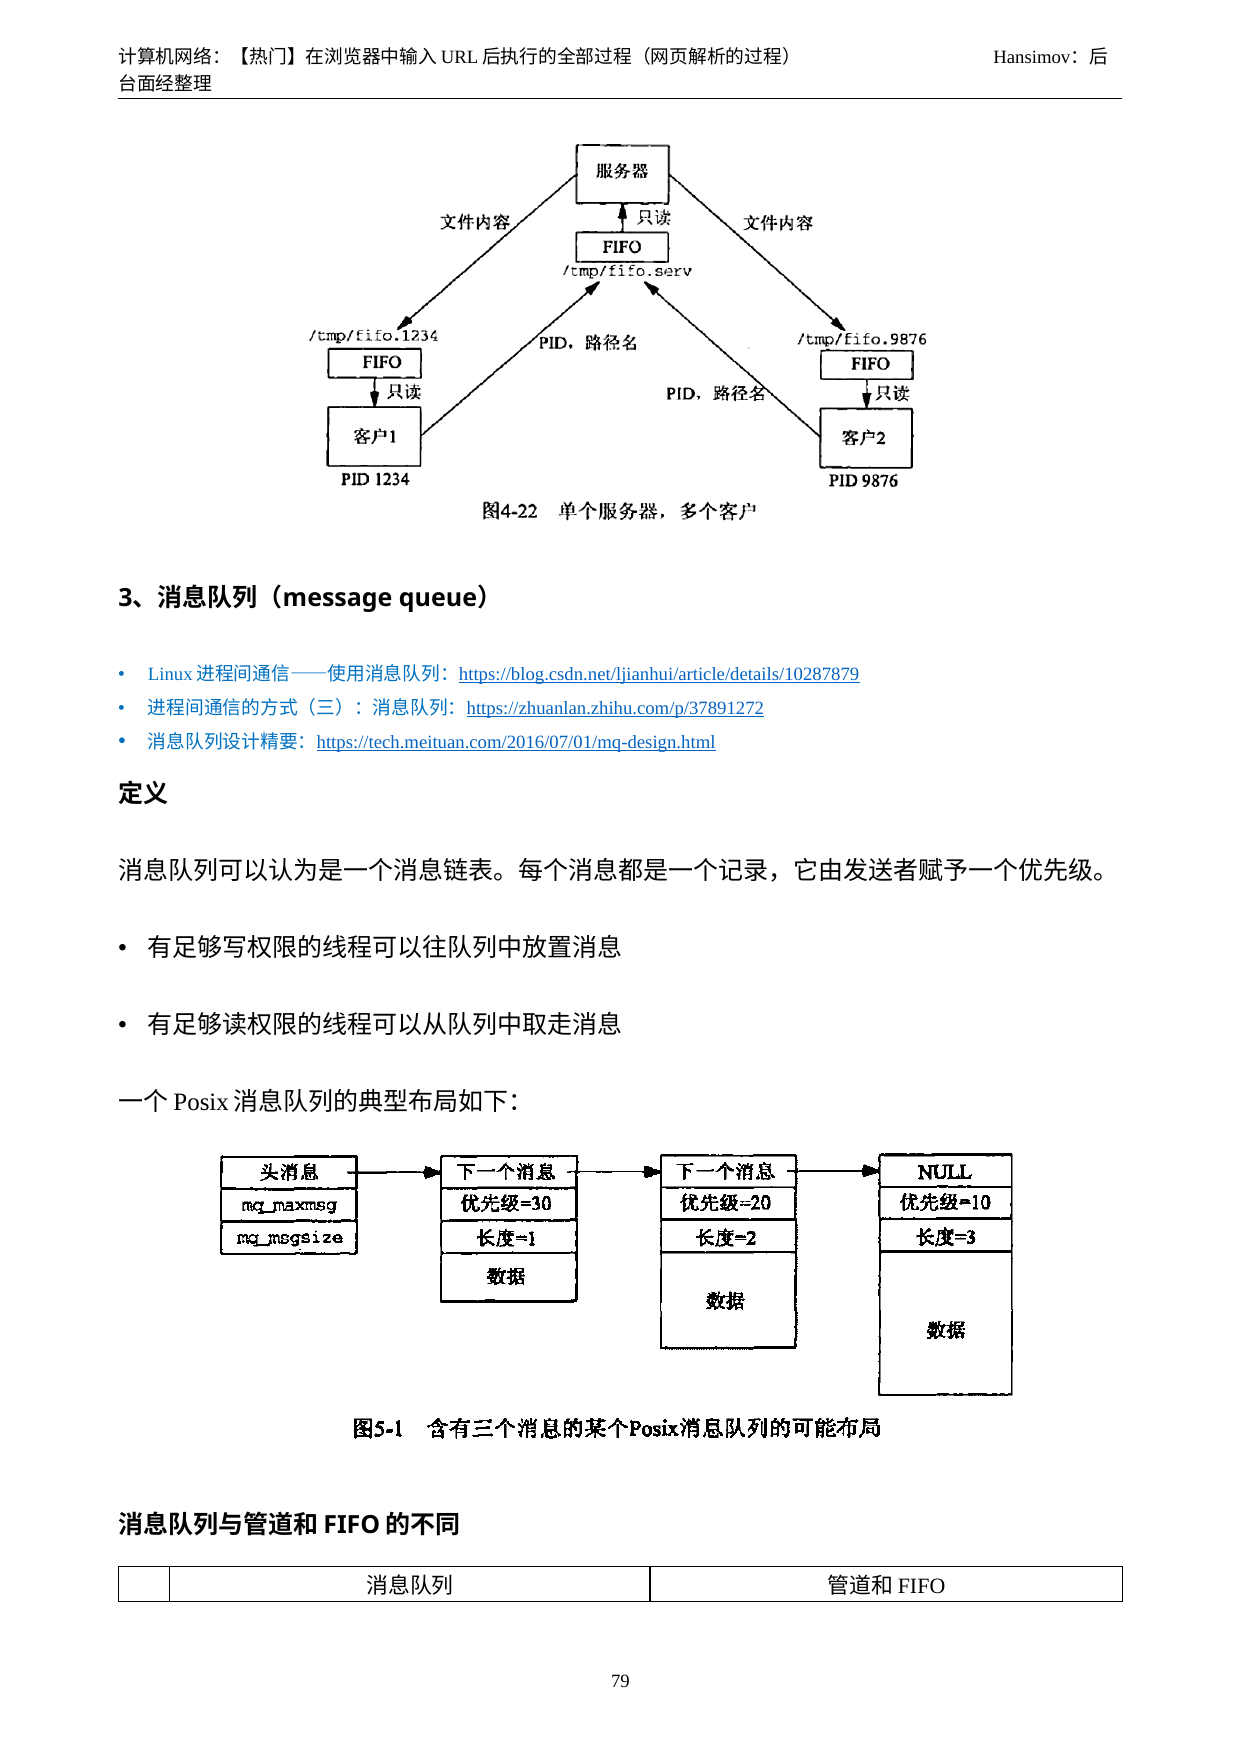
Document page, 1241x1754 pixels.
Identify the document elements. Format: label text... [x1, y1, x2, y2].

subtitle 定义 [118, 757, 1122, 825]
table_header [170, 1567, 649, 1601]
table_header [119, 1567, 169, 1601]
picture [295, 129, 945, 528]
text 有足够读权限的线程可以从队列中取走消息 [118, 988, 1122, 1056]
text 消息队列可以认为是一个消息链表。每个消息都是一个记录，它由发送者赋予一个优先级。 [118, 834, 1122, 902]
subtitle 3、消息队列（message queue） [118, 562, 1097, 629]
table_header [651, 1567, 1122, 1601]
text 一个Posix消息队列的典型布局如下： [118, 1065, 1122, 1133]
subtitle 消息队列与管道和FIFO的不同 [118, 1489, 1122, 1557]
text 有足够写权限的线程可以往队列中放置消息 [118, 911, 1122, 979]
text Linux进程间通信——使用消息队列：https://blog.csdn.net/ljianhui/article/details/10287879 [118, 656, 1122, 689]
text 进程间通信的方式（三）：消息队列：https://zhuanlan.zhihu.com/p/37891272 [118, 689, 1122, 723]
text 消息队列设计精要：https://tech.meituan.com/2016/07/01/mq-design.html [118, 723, 1122, 757]
